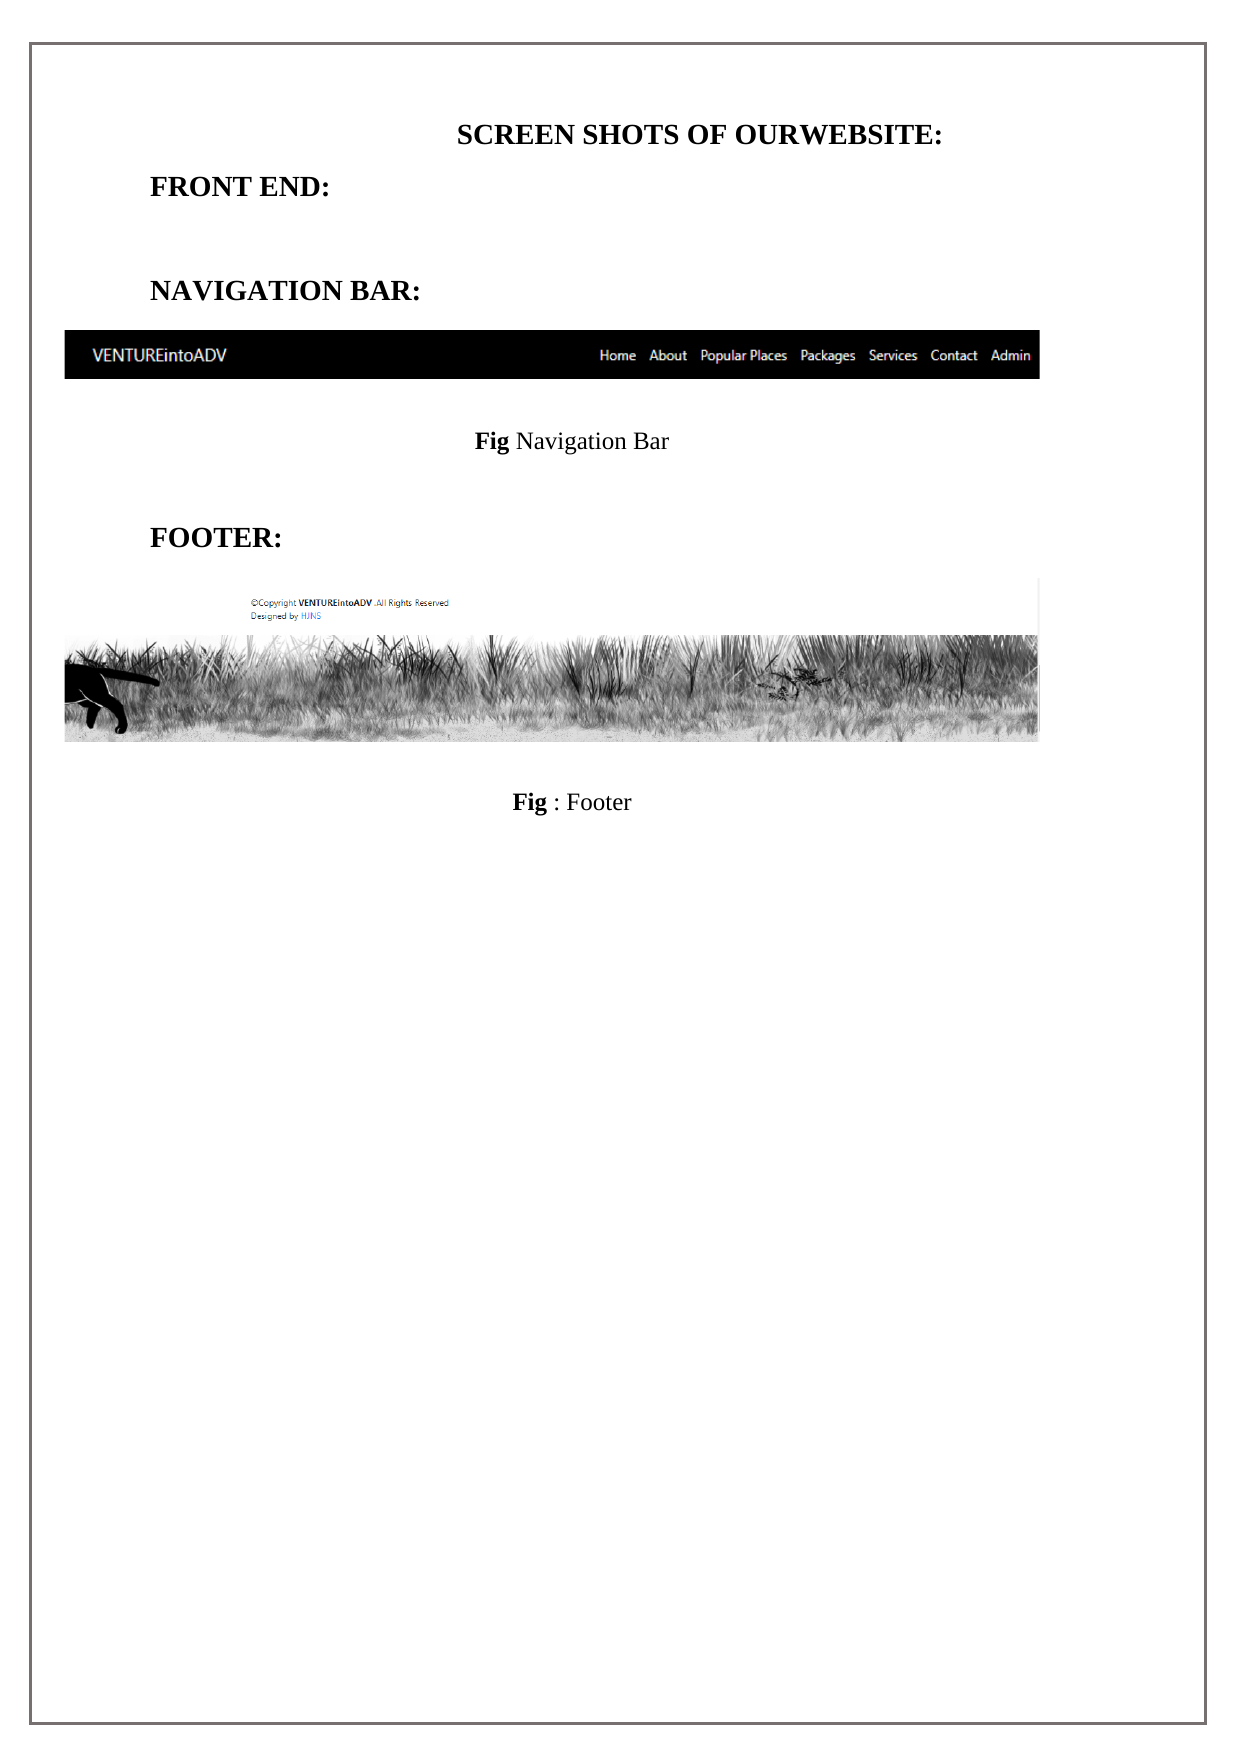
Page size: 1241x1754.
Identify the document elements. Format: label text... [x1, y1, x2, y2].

subtitle SCREEN SHOTS OF OURWEBSITE: [457, 117, 1188, 151]
text Fig Navigation Bar [113, 426, 1030, 455]
text Fig : Footer [114, 787, 1030, 816]
text NAVIGATION BAR: [150, 273, 1188, 307]
subtitle FOOTER: [150, 520, 1188, 553]
picture [64, 578, 1040, 742]
text FRONT END: [150, 169, 1188, 203]
picture [64, 330, 1040, 379]
